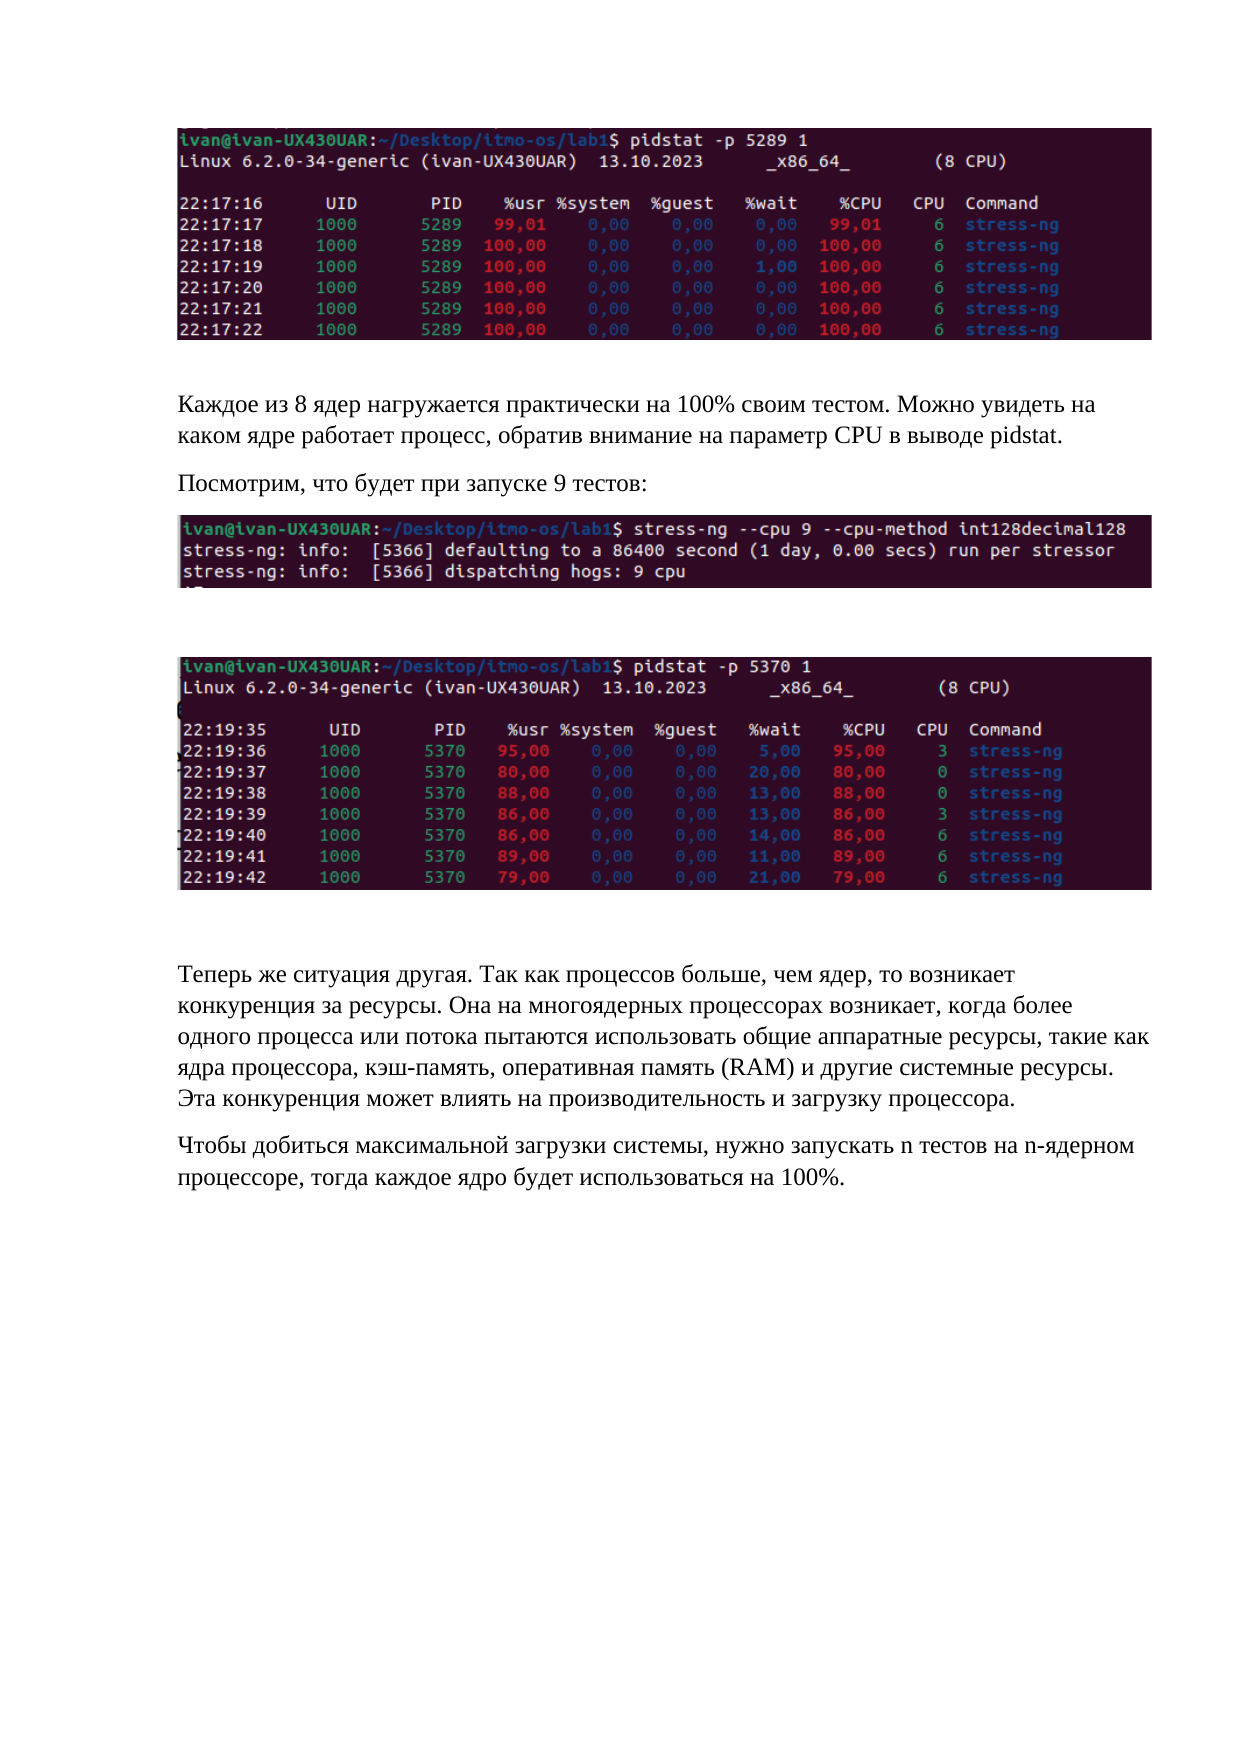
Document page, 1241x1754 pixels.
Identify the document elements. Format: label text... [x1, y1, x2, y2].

picture [177, 657, 1152, 890]
picture [177, 128, 1152, 340]
picture [177, 515, 1152, 588]
text Теперь же ситуация другая. Так как процессов больше, чем ядер, то возникает конкуренция за ресурсы. Она на многоядерных процессорах возникает, когда более одного процесса или потока пытаются использовать общие аппаратные ресурсы, такие как ядра процессора, кэш-память, оперативная память (RAM) и другие системные ресурсы. Эта конкуренция может влиять на производительность и загрузку процессора. [177, 959, 1152, 1112]
text Посмотрим, что будет при запуске 9 тестов: [177, 468, 1152, 497]
text Чтобы добиться максимальной загрузки системы, нужно запускать n тестов на n-ядерном процессоре, тогда каждое ядро будет использоваться на 100%. [177, 1131, 1152, 1190]
text Каждое из 8 ядер нагружается практически на 100% своим тестом. Можно увидеть на каком ядре работает процесс, обратив внимание на параметр CPU в выводе pidstat. [177, 389, 1152, 449]
